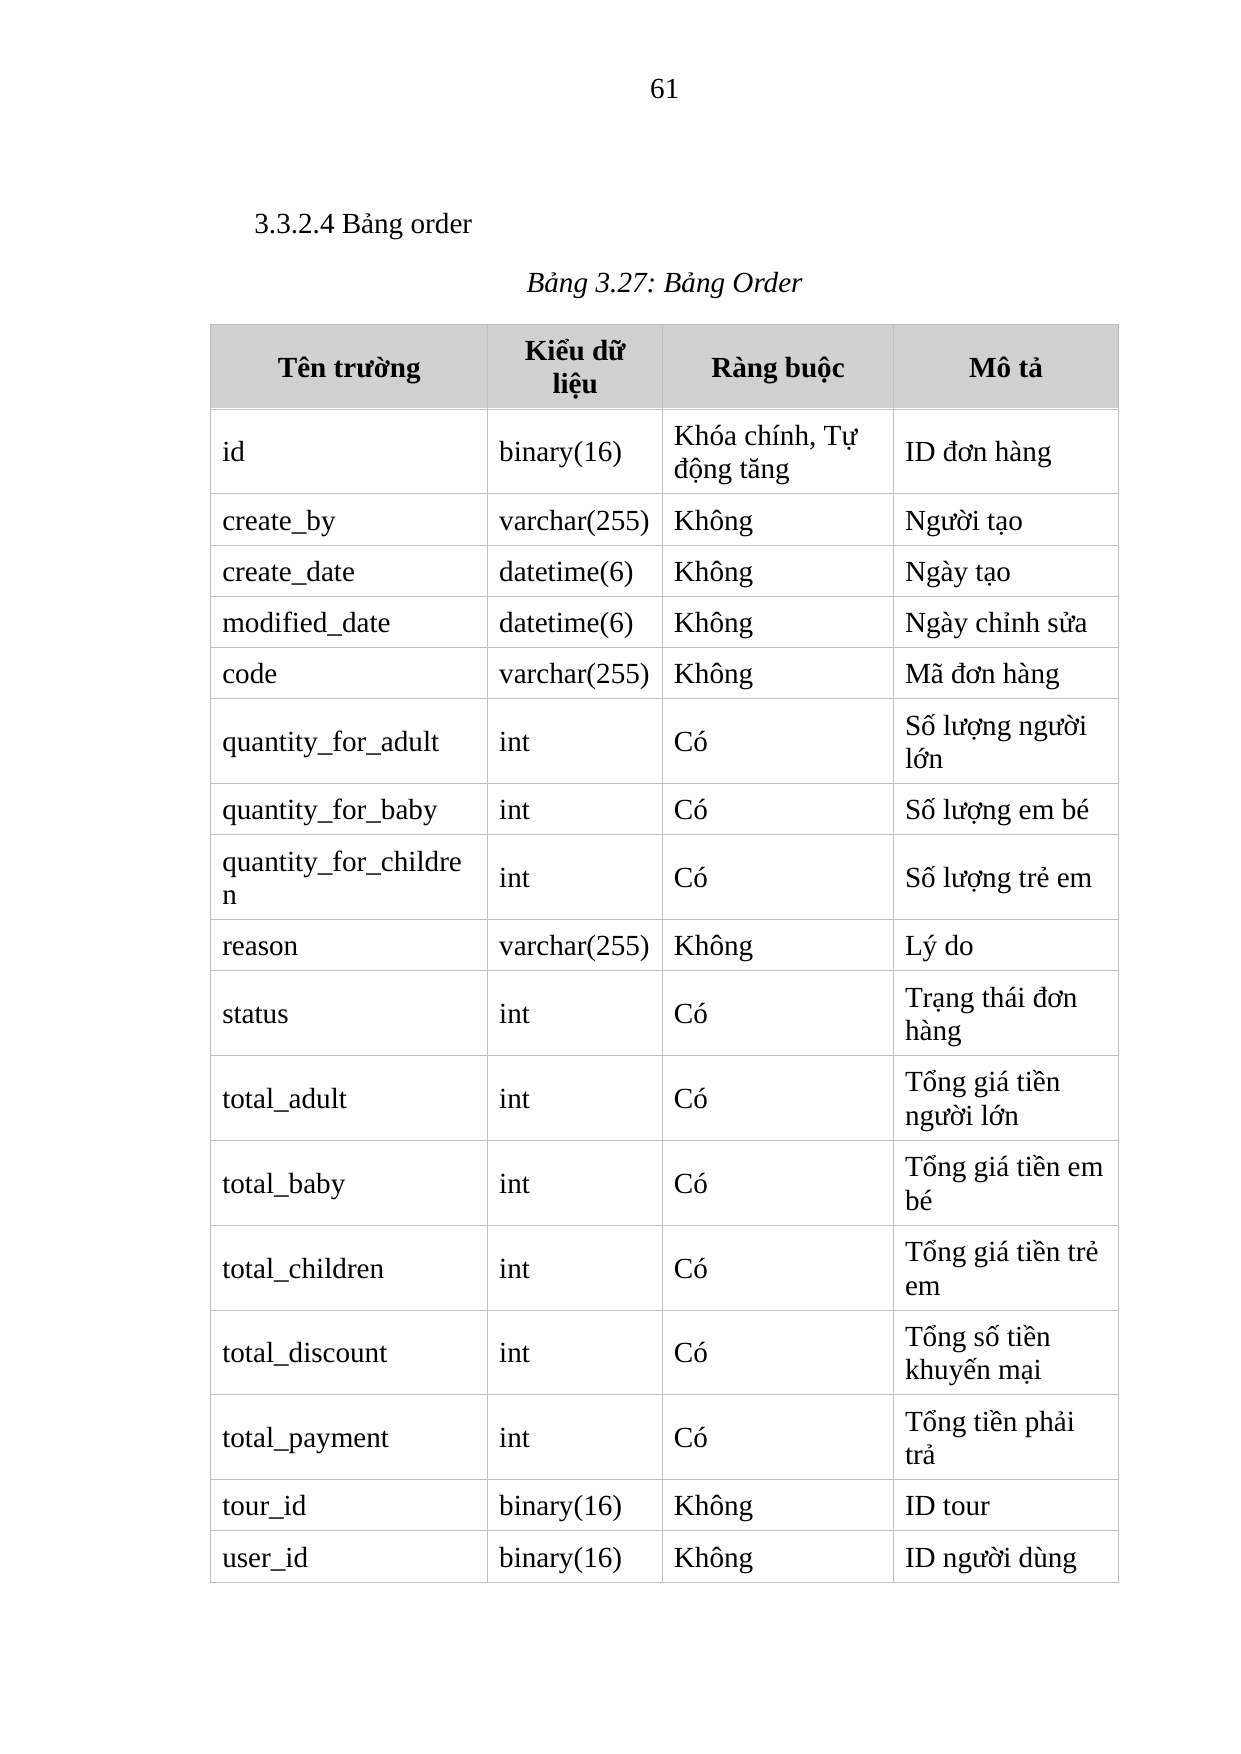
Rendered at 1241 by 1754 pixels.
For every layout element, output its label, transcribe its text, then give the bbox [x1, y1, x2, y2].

table_cell Tổng số tiền khuyến mại [894, 1311, 1118, 1394]
table_cell Mã đơn hàng [894, 648, 1118, 698]
table_cell Số lượng người lớn [894, 699, 1118, 783]
table_cell Không [663, 494, 893, 544]
table_cell varchar(255) [488, 494, 662, 544]
table_cell Không [663, 1480, 893, 1530]
table_cell Có [663, 835, 893, 919]
table_cell Khóa chính, Tự động tăng [663, 410, 893, 493]
table_cell Số lượng trẻ em [894, 835, 1118, 919]
table_cell total_adult [211, 1056, 487, 1140]
table_cell status [211, 971, 487, 1055]
table_cell Không [663, 1531, 893, 1582]
table_cell Trạng thái đơn hàng [894, 971, 1118, 1055]
table_cell datetime(6) [488, 597, 662, 647]
table_cell modified_date [211, 597, 487, 647]
table_header Ràng buộc [663, 325, 893, 408]
table_cell Có [663, 1226, 893, 1309]
table_cell Lý do [894, 920, 1118, 970]
table_cell total_discount [211, 1311, 487, 1394]
table_cell int [488, 1056, 662, 1140]
table_cell int [488, 1141, 662, 1225]
table_cell create_date [211, 546, 487, 596]
table_header Mô tả [894, 325, 1118, 408]
table_cell binary(16) [488, 1480, 662, 1530]
table_cell Không [663, 648, 893, 698]
table_cell binary(16) [488, 1531, 662, 1582]
table_cell int [488, 1226, 662, 1309]
table_cell int [488, 1311, 662, 1394]
table_cell Tổng giá tiền trẻ em [894, 1226, 1118, 1309]
table_cell Ngày chỉnh sửa [894, 597, 1118, 647]
table_cell quantity_for_adult [211, 699, 487, 783]
table_cell int [488, 699, 662, 783]
table_cell Ngày tạo [894, 546, 1118, 596]
table_cell code [211, 648, 487, 698]
table_cell quantity_for_baby [211, 784, 487, 834]
table_cell create_by [211, 494, 487, 544]
table_cell ID người dùng [894, 1531, 1118, 1582]
table_cell Có [663, 1395, 893, 1479]
table_cell id [211, 410, 487, 493]
table_cell binary(16) [488, 410, 662, 493]
table_cell Không [663, 597, 893, 647]
table_cell ID tour [894, 1480, 1118, 1530]
table_cell Không [663, 920, 893, 970]
table_cell varchar(255) [488, 648, 662, 698]
table_cell Không [663, 546, 893, 596]
subtitle Bảng order [207, 206, 1122, 240]
table_cell Có [663, 784, 893, 834]
table_cell Có [663, 1141, 893, 1225]
table_cell varchar(255) [488, 920, 662, 970]
table_cell datetime(6) [488, 546, 662, 596]
table_cell quantity_for_children [211, 835, 487, 919]
table_cell Người tạo [894, 494, 1118, 544]
table_cell total_children [211, 1226, 487, 1309]
table_cell Tổng tiền phải trả [894, 1395, 1118, 1479]
table_cell ID đơn hàng [894, 410, 1118, 493]
table_header Tên trường [211, 325, 487, 408]
table_cell int [488, 835, 662, 919]
table_cell int [488, 1395, 662, 1479]
table_cell total_payment [211, 1395, 487, 1479]
table_cell tour_id [211, 1480, 487, 1530]
table_cell reason [211, 920, 487, 970]
table_cell Có [663, 1311, 893, 1394]
table_cell Tổng giá tiền em bé [894, 1141, 1118, 1225]
table_cell Tổng giá tiền người lớn [894, 1056, 1118, 1140]
table_cell Có [663, 971, 893, 1055]
table_cell int [488, 784, 662, 834]
table_cell user_id [211, 1531, 487, 1582]
table_cell total_baby [211, 1141, 487, 1225]
table_cell Có [663, 699, 893, 783]
table_cell Có [663, 1056, 893, 1140]
table_header Kiểu dữ liệu [488, 325, 662, 408]
table_cell int [488, 971, 662, 1055]
table_cell Số lượng em bé [894, 784, 1118, 834]
